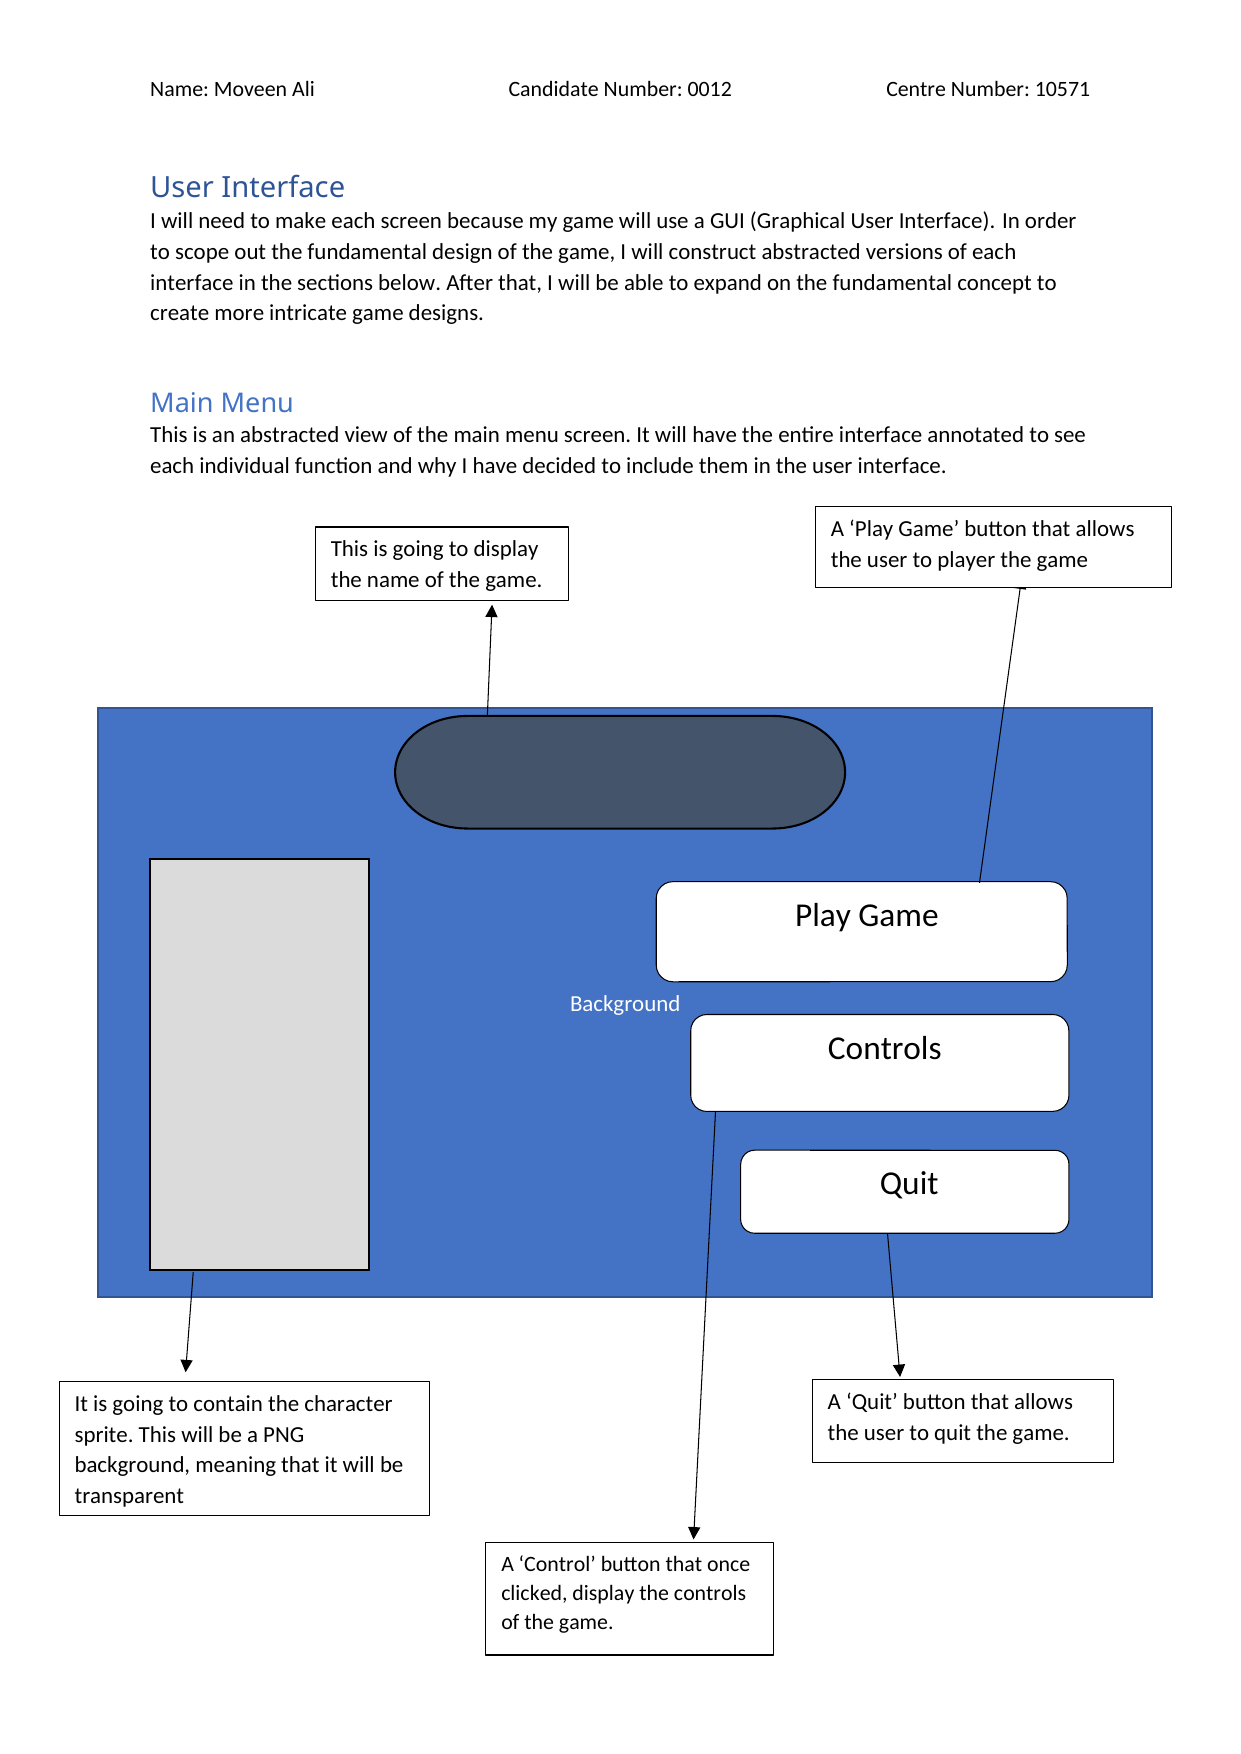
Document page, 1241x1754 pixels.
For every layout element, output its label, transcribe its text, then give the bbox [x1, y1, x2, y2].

text I will need to make each screen because my game will use a GUI (Graphical User Interface). In order to scope out the fundamental design of the game, I will construct abstracted versions of each interface in the sections below. After that, I will be able to expand on the fundamental concept to create more intricate game designs. [150, 206, 1090, 327]
subtitle User Interface [150, 167, 1090, 206]
subtitle Main Menu [150, 383, 1090, 420]
text This is an abstracted view of the main menu screen. It will have the entire interface annotated to see each individual function and why I have decided to include them in the user interface. [150, 420, 1090, 479]
